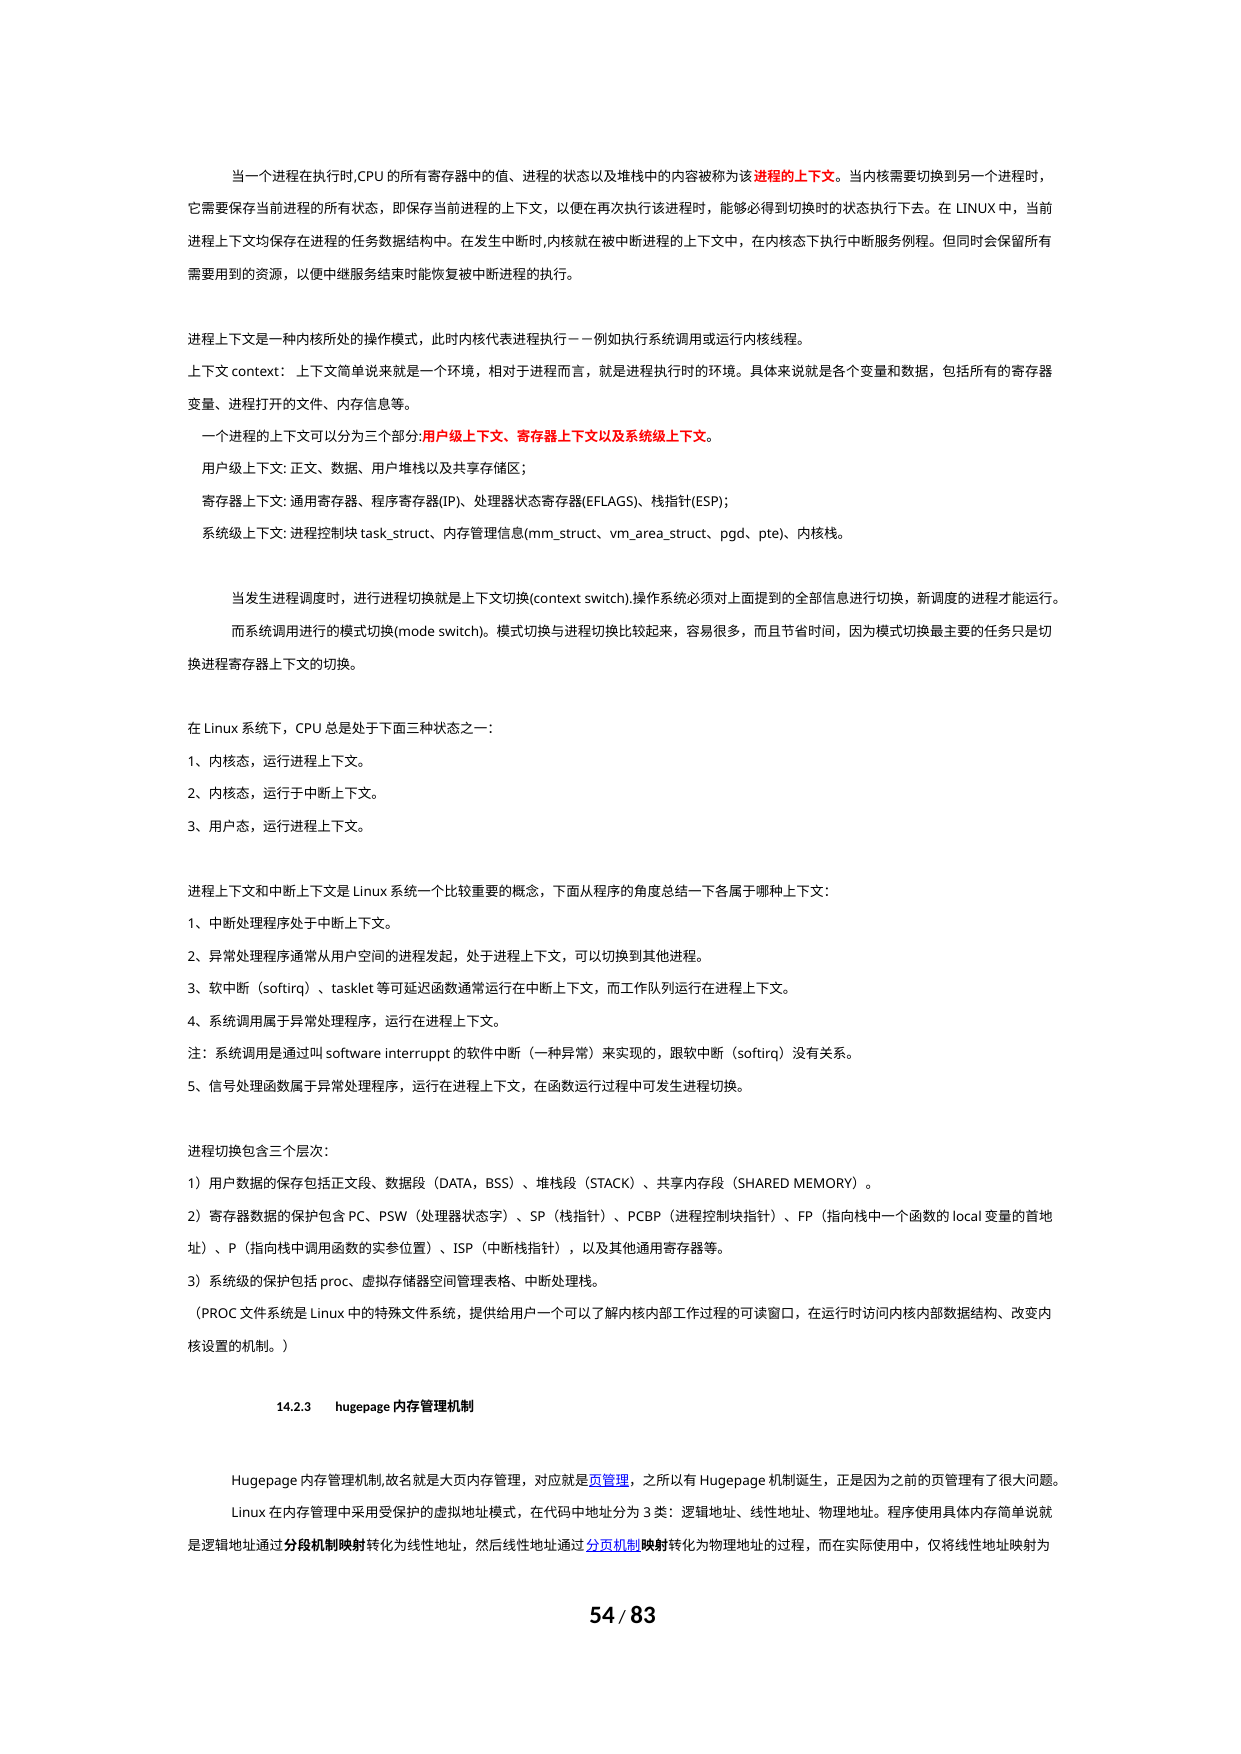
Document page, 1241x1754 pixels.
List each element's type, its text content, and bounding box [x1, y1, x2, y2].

text 进程上下文是一种内核所处的操作模式，此时内核代表进程执行－－例如执行系统调用或运行内核线程。 [187, 322, 1053, 354]
text 注：系统调用是通过叫software interruppt的软件中断（一种异常）来实现的，跟软中断（softirq）没有关系。 [187, 1037, 1053, 1069]
text 2、异常处理程序通常从用户空间的进程发起，处于进程上下文，可以切换到其他进程。 [187, 939, 1053, 972]
text 上下文context： 上下文简单说来就是一个环境，相对于进程而言，就是进程执行时的环境。具体来说就是各个变量和数据，包括所有的寄存器变量、进程打开的文件、内存信息等。 [187, 354, 1053, 419]
text 寄存器上下文: 通用寄存器、程序寄存器(IP)、处理器状态寄存器(EFLAGS)、栈指针(ESP)； [187, 484, 1053, 517]
text 1）用户数据的保存包括正文段、数据段（DATA，BSS）、堆栈段（STACK）、共享内存段（SHARED MEMORY）。 [187, 1167, 1053, 1199]
text 3）系统级的保护包括proc、虚拟存储器空间管理表格、中断处理栈。 [187, 1264, 1053, 1297]
text 用户级上下文: 正文、数据、用户堆栈以及共享存储区； [187, 452, 1053, 484]
text 一个进程的上下文可以分为三个部分:用户级上下文、寄存器上下文以及系统级上下文。 [187, 419, 1053, 452]
text 3、软中断（softirq）、tasklet等可延迟函数通常运行在中断上下文，而工作队列运行在进程上下文。 [187, 972, 1053, 1004]
text 5、信号处理函数属于异常处理程序，运行在进程上下文，在函数运行过程中可发生进程切换。 [187, 1069, 1053, 1102]
text 进程上下文和中断上下文是Linux系统一个比较重要的概念，下面从程序的角度总结一下各属于哪种上下文： [187, 874, 1053, 907]
text 2、内核态，运行于中断上下文。 [187, 777, 1053, 809]
text 1、中断处理程序处于中断上下文。 [187, 907, 1053, 939]
text 当发生进程调度时，进行进程切换就是上下文切换(context switch).操作系统必须对上面提到的全部信息进行切换，新调度的进程才能运行。 而系统调用进行的模式切换(mode switch)。模式切换与进程切换比较起来，容易很多，而且节省时间，因为模式切换最主要的任务只是切换进程寄存器上下文的切换。 [187, 582, 1053, 679]
text 2）寄存器数据的保护包含PC、PSW（处理器状态字）、SP（栈指针）、PCBP（进程控制块指针）、FP（指向栈中一个函数的local变量的首地址）、P（指向栈中调用函数的实参位置）、ISP（中断栈指针），以及其他通用寄存器等。 [187, 1199, 1053, 1264]
subtitle hugepage内存管理机制 [276, 1389, 1053, 1421]
text （PROC文件系统是Linux中的特殊文件系统，提供给用户一个可以了解内核内部工作过程的可读窗口，在运行时访问内核内部数据结构、改变内核设置的机制。） [187, 1297, 1053, 1362]
text 在Linux系统下，CPU总是处于下面三种状态之一： [187, 712, 1053, 744]
text Hugepage内存管理机制,故名就是大页内存管理，对应就是页管理，之所以有Hugepage机制诞生，正是因为之前的页管理有了很大问题。 [187, 1463, 1053, 1495]
text 当一个进程在执行时,CPU的所有寄存器中的值、进程的状态以及堆栈中的内容被称为该进程的上下文。当内核需要切换到另一个进程时，它需要保存当前进程的所有状态，即保存当前进程的上下文，以便在再次执行该进程时，能够必得到切换时的状态执行下去。在LINUX中，当前进程上下文均保存在进程的任务数据结构中。在发生中断时,内核就在被中断进程的上下文中，在内核态下执行中断服务例程。但同时会保留所有需要用到的资源，以便中继服务结束时能恢复被中断进程的执行。 [187, 159, 1053, 289]
text 进程切换包含三个层次： [187, 1134, 1053, 1167]
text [187, 1495, 1053, 1560]
text 4、系统调用属于异常处理程序，运行在进程上下文。 [187, 1004, 1053, 1037]
text 3、用户态，运行进程上下文。 [187, 809, 1053, 842]
text 系统级上下文: 进程控制块task_struct、内存管理信息(mm_struct、vm_area_struct、pgd、pte)、内核栈。 [187, 517, 1053, 549]
text 1、内核态，运行进程上下文。 [187, 744, 1053, 777]
